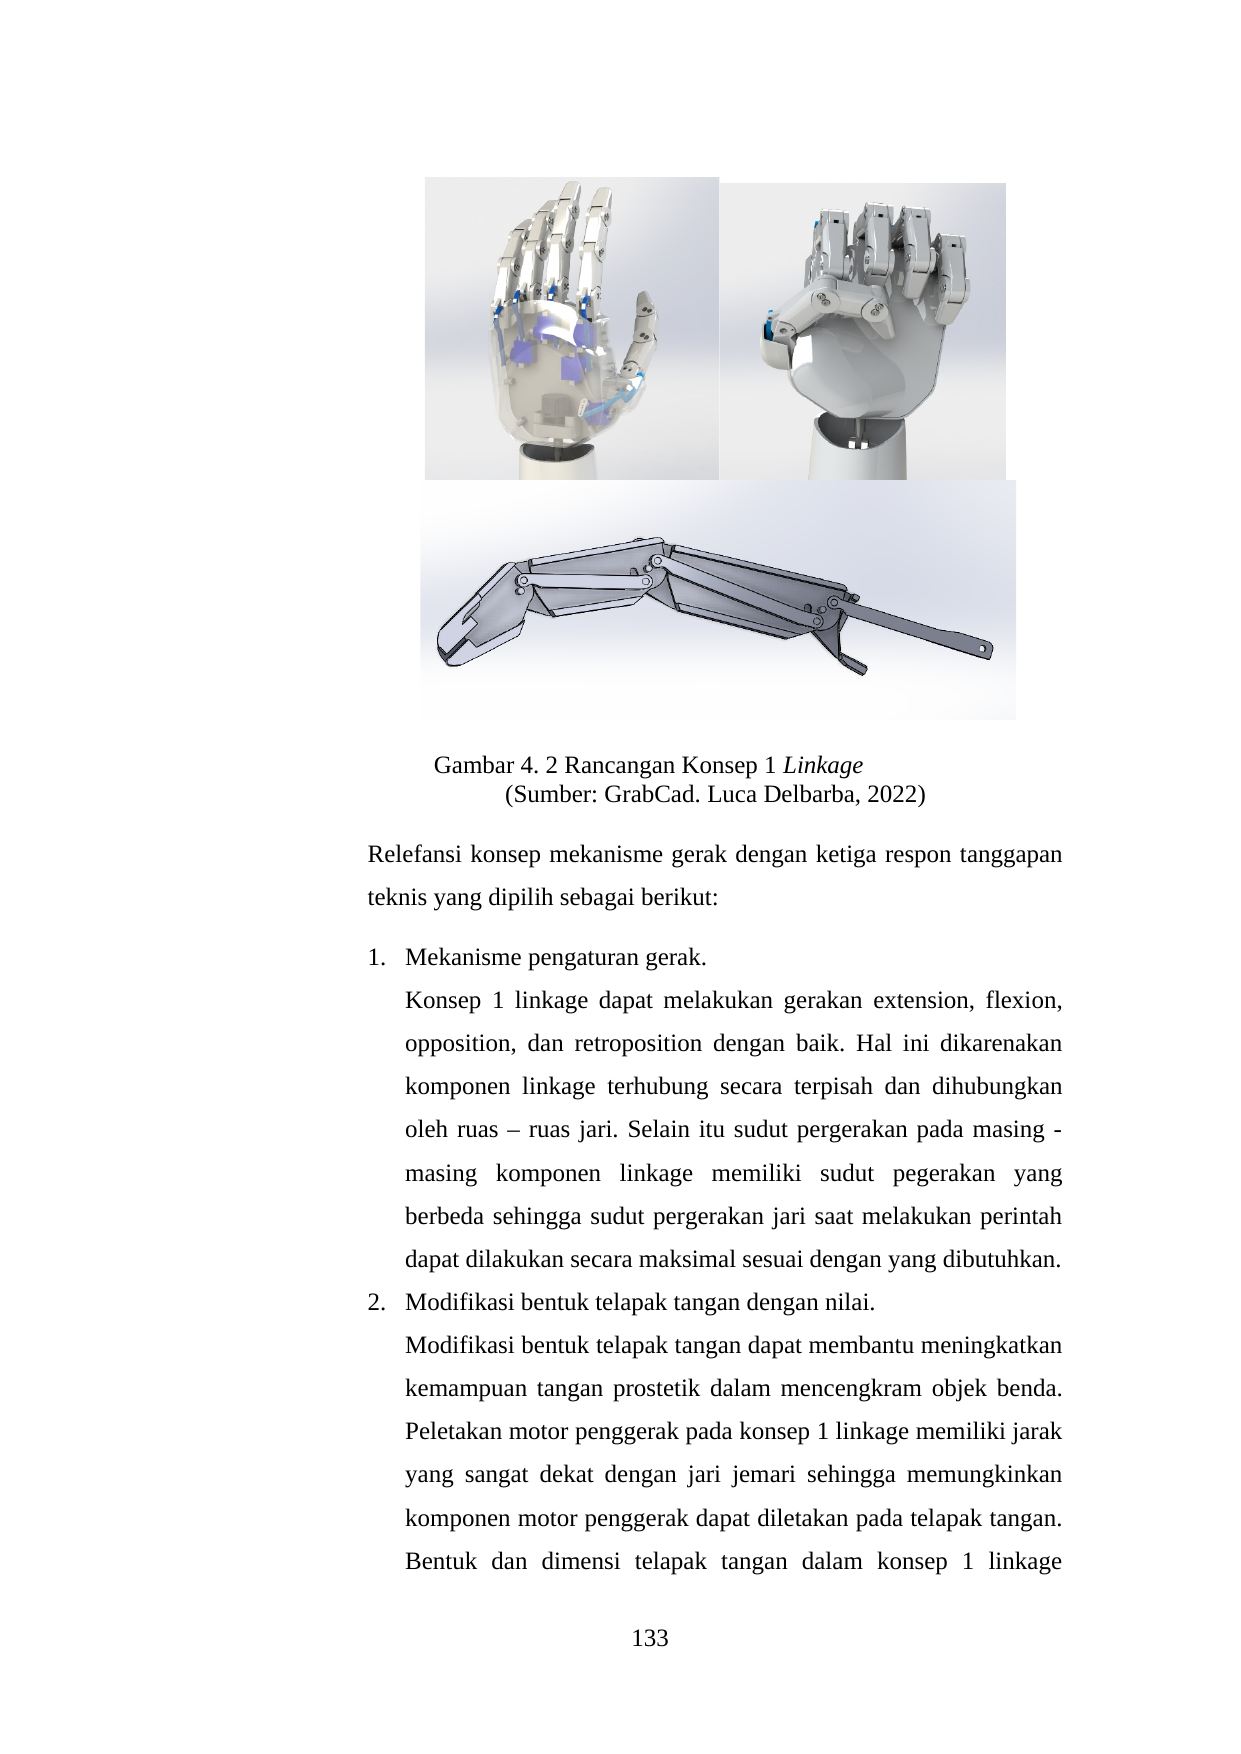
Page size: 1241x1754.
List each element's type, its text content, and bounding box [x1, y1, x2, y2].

list Konsep 1 linkage dapat melakukan gerakan extension, flexion, opposition, dan retroposition dengan baik. Hal ini dikarenakan komponen linkage terhubung secara terpisah dan dihubungkan oleh ruas – ruas jari. Selain itu sudut pergerakan pada masing - masing komponen linkage memiliki sudut pegerakan yang berbeda sehingga sudut pergerakan jari saat melakukan perintah dapat dilakukan secara maksimal sesuai dengan yang dibutuhkan. [405, 985, 1063, 1273]
text Relefansi konsep mekanisme gerak dengan ketiga respon tanggapan teknis yang dipilih sebagai berikut: [367, 839, 1063, 911]
text Gambar 4. 2 Rancangan Konsep 1 Linkage [236, 511, 1063, 779]
list Mekanisme pengaturan gerak. [367, 942, 1063, 971]
list Modifikasi bentuk telapak tangan dengan nilai. [367, 1287, 1063, 1316]
picture [420, 177, 1017, 720]
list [405, 1330, 1063, 1574]
text (Sumber: GrabCad. Luca Delbarba, 2022) [367, 779, 1063, 808]
